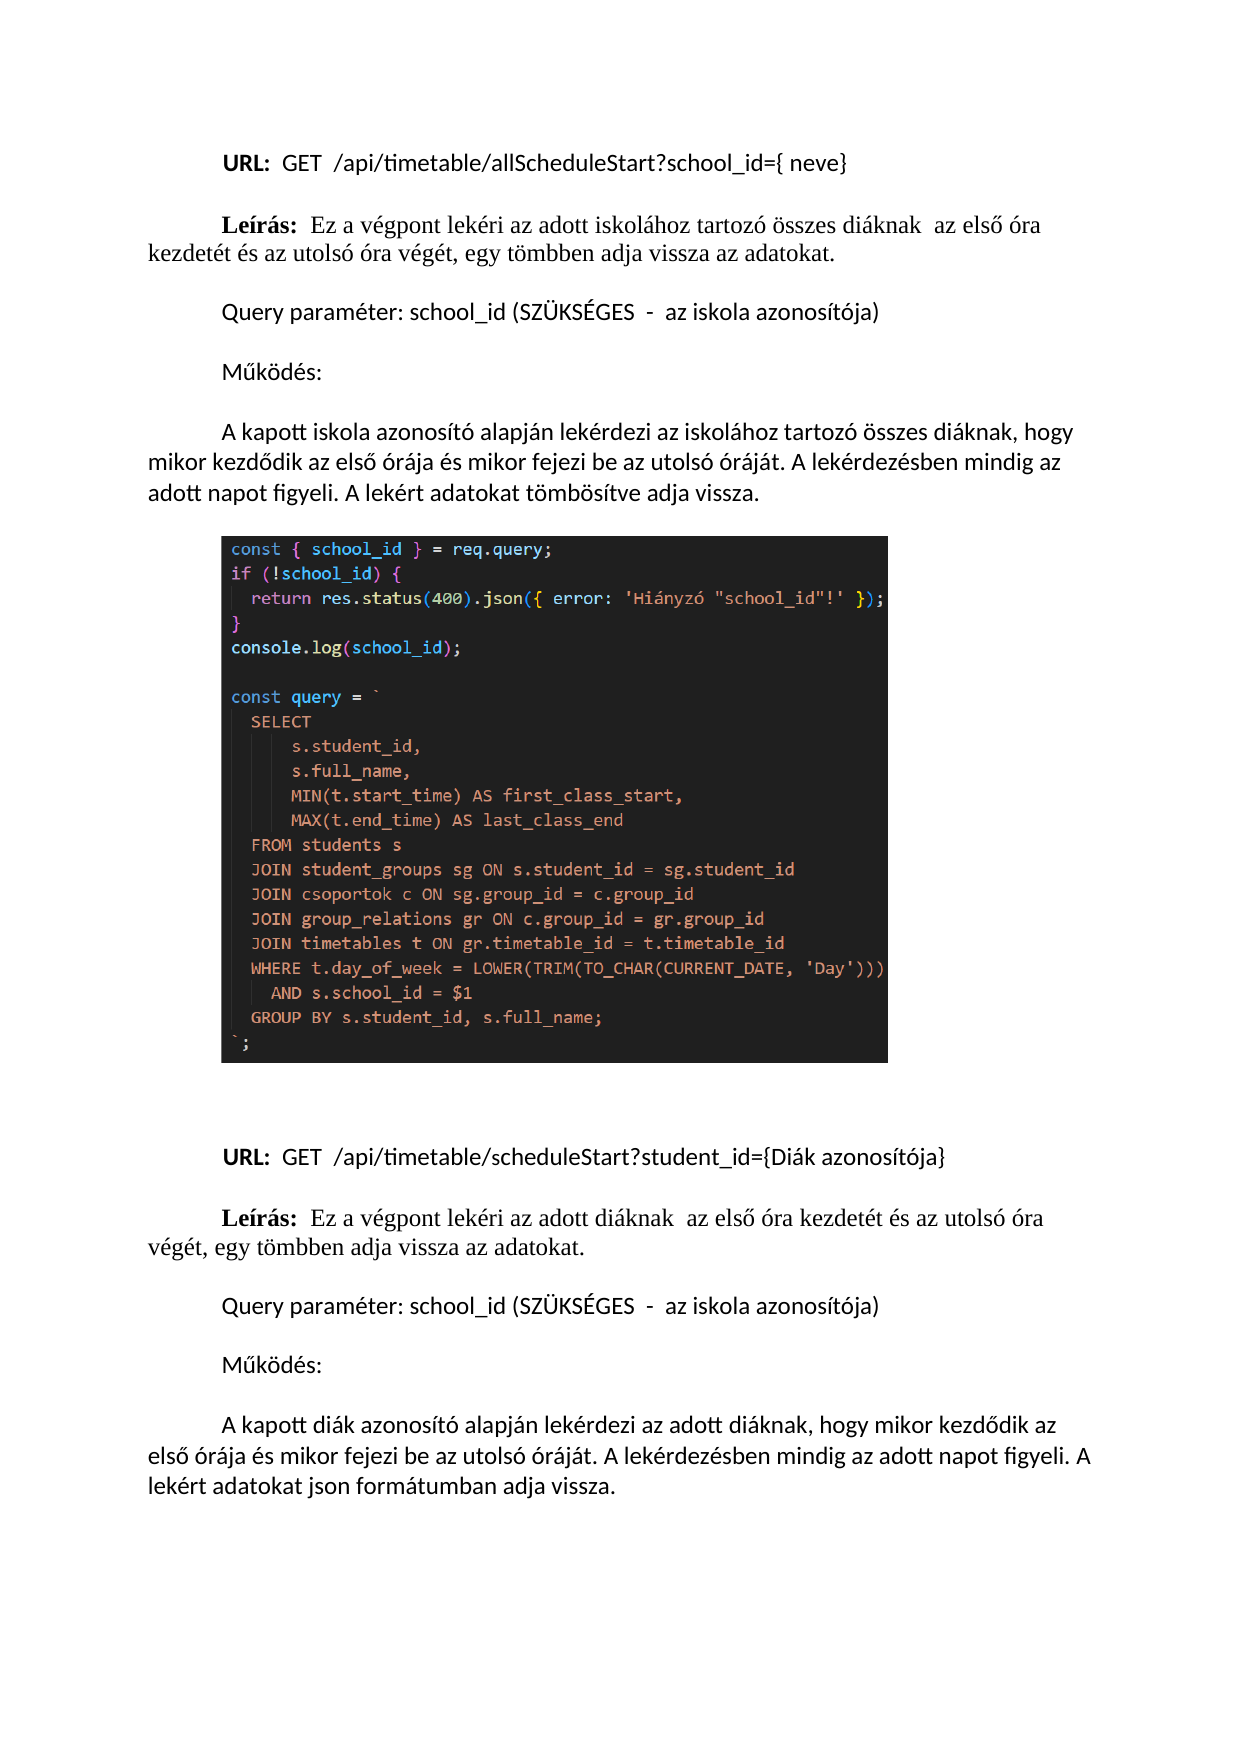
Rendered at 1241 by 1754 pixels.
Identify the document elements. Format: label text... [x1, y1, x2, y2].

list URL: GET /api/timetable/allScheduleStart?school_id={ neve} [223, 148, 1093, 178]
list URL: GET /api/timetable/scheduleStart?student_id={Diák azonosítója} [223, 1141, 1093, 1172]
text Leírás: Ez a végpont lekéri az adott diáknak az első óra kezdetét és az utolsó óra végét, egy tömbben adja vissza az adatokat. [148, 1203, 1093, 1261]
text Query paraméter: school_id (SZÜKSÉGES - az iskola azonosítója) [148, 1290, 1093, 1320]
text Query paraméter: school_id (SZÜKSÉGES - az iskola azonosítója) [148, 296, 1093, 327]
text A kapott diák azonosító alapján lekérdezi az adott diáknak, hogy mikor kezdődik az első órája és mikor fejezi be az utolsó óráját. A lekérdezésben mindig az adott napot figyeli. A lekért adatokat json formátumban adja vissza. [148, 1409, 1093, 1501]
text Leírás: Ez a végpont lekéri az adott iskolához tartozó összes diáknak az első óra kezdetét és az utolsó óra végét, egy tömbben adja vissza az adatokat. [148, 210, 1093, 267]
picture [221, 536, 888, 1063]
text Működés: [148, 356, 1093, 387]
text A kapott iskola azonosító alapján lekérdezi az iskolához tartozó összes diáknak, hogy mikor kezdődik az első órája és mikor fejezi be az utolsó óráját. A lekérdezésben mindig az adott napot figyeli. A lekért adatokat tömbösítve adja vissza. [148, 416, 1093, 507]
text Működés: [148, 1349, 1093, 1380]
